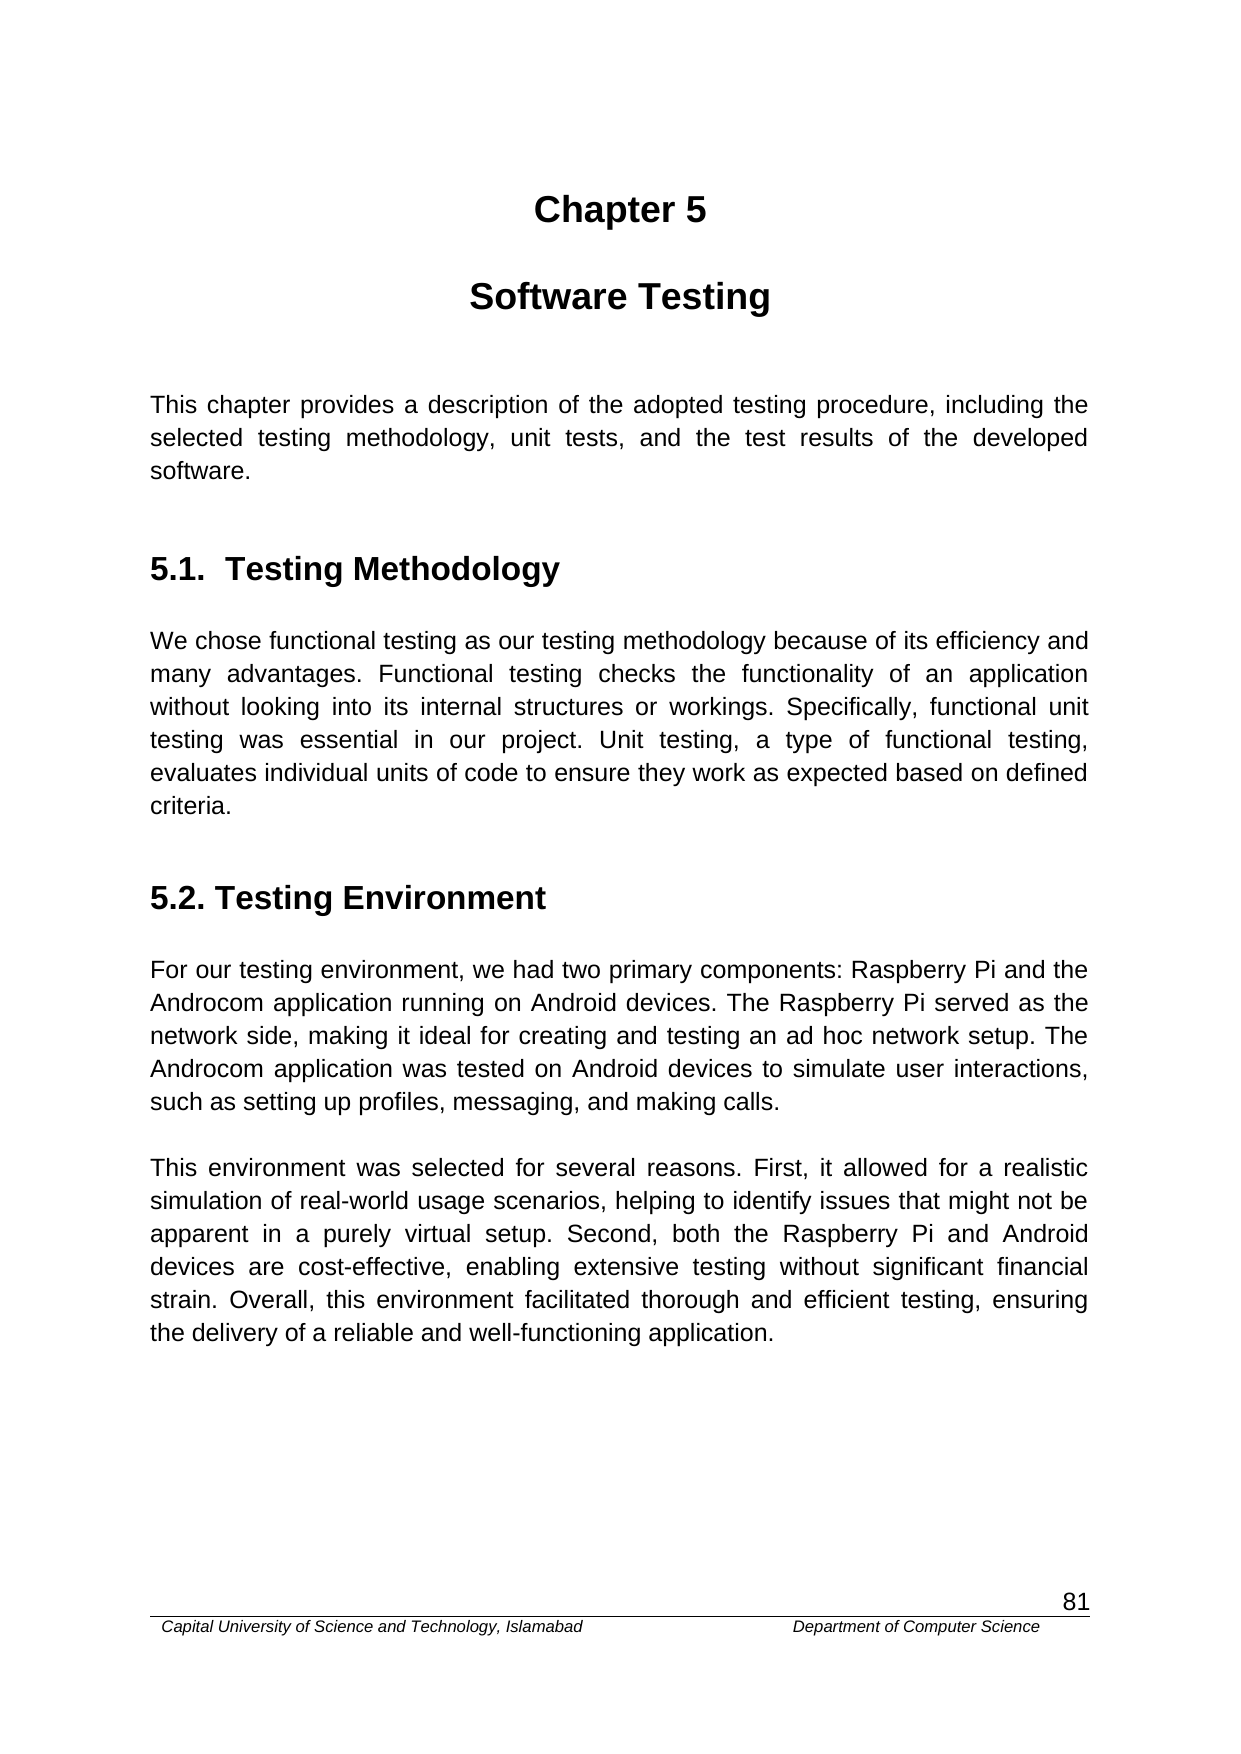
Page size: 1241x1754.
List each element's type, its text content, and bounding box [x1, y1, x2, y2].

text This chapter provides a description of the adopted testing procedure, including the selected testing methodology, unit tests, and the test results of the developed software. [150, 390, 1090, 485]
text For our testing environment, we had two primary components: Raspberry Pi and the Androcom application running on Android devices. The Raspberry Pi served as the network side, making it ideal for creating and testing an ad hoc network setup. The Androcom application was tested on Android devices to simulate user interactions, such as setting up profiles, messaging, and making calls. [150, 955, 1090, 1116]
subtitle Chapter 5 [150, 187, 1090, 231]
subtitle 5.1. Testing Methodology [150, 549, 1090, 587]
subtitle Software Testing [150, 274, 1090, 318]
text We chose functional testing as our testing methodology because of its efficiency and many advantages. Functional testing checks the functionality of an application without looking into its internal structures or workings. Specifically, functional unit testing was essential in our project. Unit testing, a type of functional testing, evaluates individual units of code to ensure they work as expected based on defined criteria. [150, 626, 1090, 820]
subtitle 5.2. Testing Environment [150, 878, 1090, 916]
text This environment was selected for several reasons. First, it allowed for a realistic simulation of real-world usage scenarios, helping to identify issues that might not be apparent in a purely virtual setup. Second, both the Raspberry Pi and Android devices are cost-effective, enabling extensive testing without significant financial strain. Overall, this environment facilitated thorough and efficient testing, ensuring the delivery of a reliable and well-functioning application. [150, 1153, 1090, 1347]
